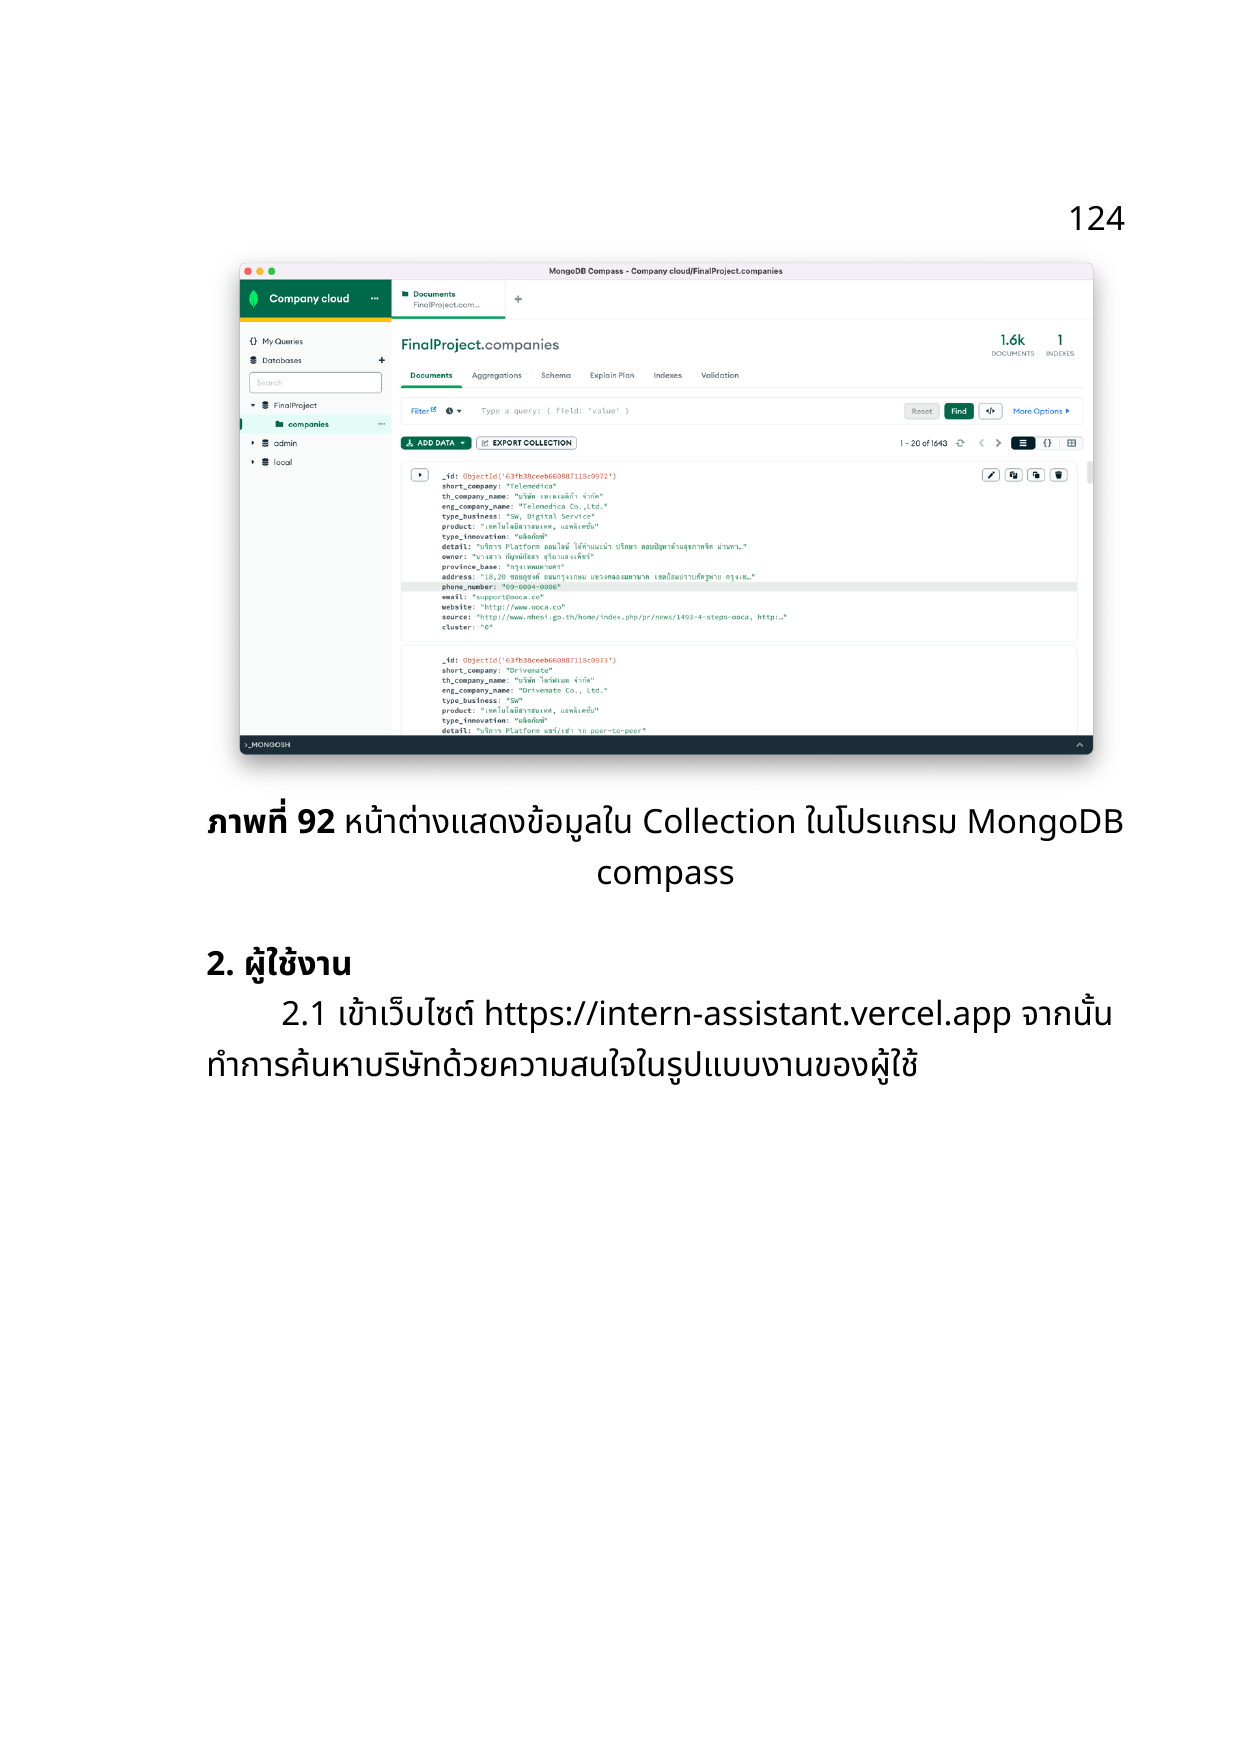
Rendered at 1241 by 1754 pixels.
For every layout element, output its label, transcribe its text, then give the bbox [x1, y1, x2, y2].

text 2.1 เข้าเว็บไซต์ https://intern-assistant.vercel.app จากนั้นทำการค้นหาบริษัทด้วยความสนใจในรูปแบบงานของผู้ใช้ [206, 990, 1125, 1091]
picture [206, 240, 1125, 798]
subtitle 2. ผู้ใช้งาน [206, 939, 1125, 990]
